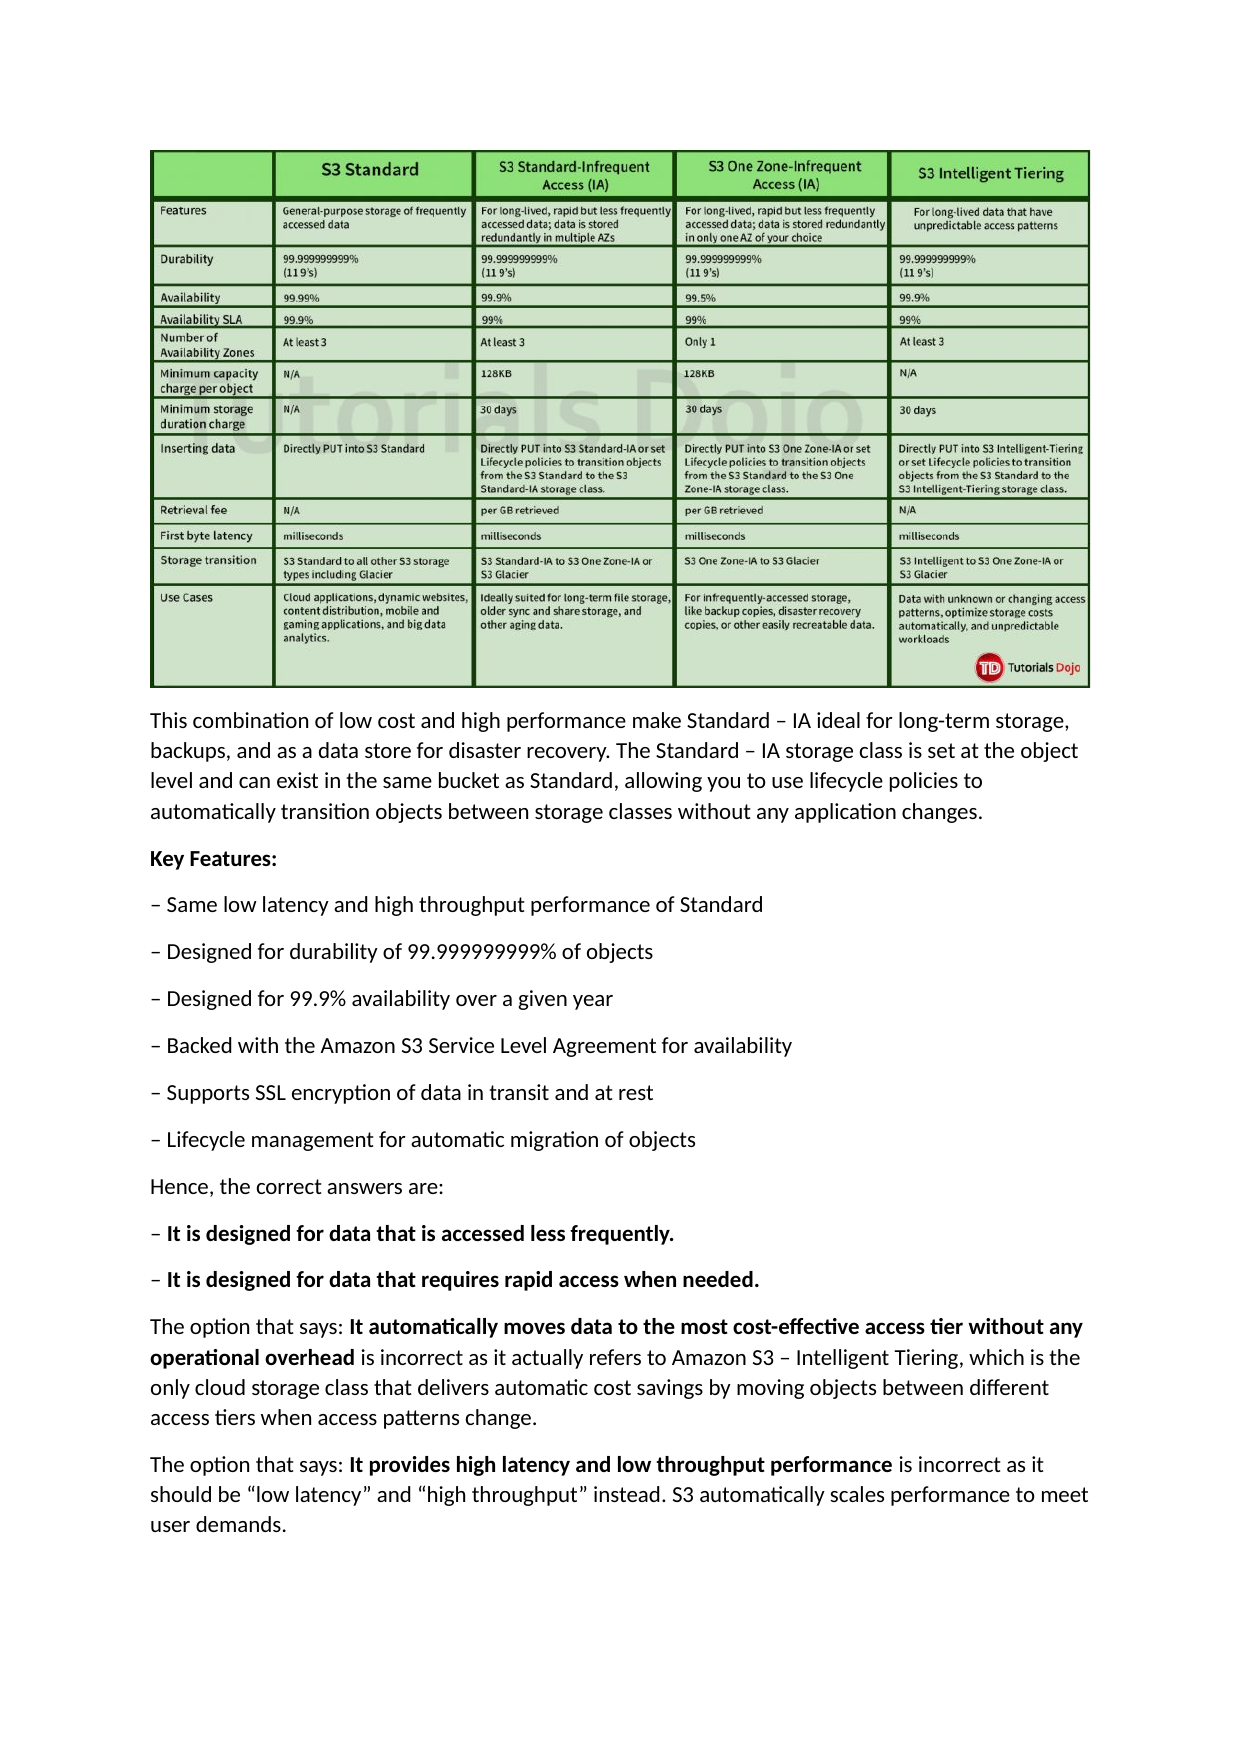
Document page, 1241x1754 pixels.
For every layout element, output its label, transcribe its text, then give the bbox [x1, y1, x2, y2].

text This combination of low cost and high performance make Standard – IA ideal for long-term storage, backups, and as a data store for disaster recovery. The Standard – IA storage class is set at the object level and can exist in the same bucket as Standard, allowing you to use lifecycle policies to automatically transition objects between storage classes without any application changes. [150, 706, 1090, 825]
text The option that says: It automatically moves data to the most cost-effective access tier without any operational overhead is incorrect as it actually refers to Amazon S3 – Intelligent Tiering, which is the only cloud storage class that delivers automatic cost savings by moving objects between different access tiers when access patterns change. [150, 1312, 1090, 1431]
picture [150, 150, 1091, 688]
text Key Features: [150, 844, 1090, 872]
text The option that says: It provides high latency and low throughput performance is incorrect as it should be “low latency” and “high throughput” instead. S3 automatically scales performance to meet user demands. [150, 1450, 1090, 1538]
text – Supports SSL encryption of data in transit and at rest [150, 1078, 1090, 1106]
text – Designed for 99.9% availability over a given year [150, 984, 1090, 1012]
text – Designed for durability of 99.999999999% of objects [150, 937, 1090, 965]
text – It is designed for data that requires rapid access when needed. [150, 1266, 1090, 1293]
text – It is designed for data that is accessed less frequently. [150, 1219, 1090, 1247]
text – Lifecycle management for automatic migration of objects [150, 1125, 1090, 1153]
text – Backed with the Amazon S3 Service Level Agreement for availability [150, 1031, 1090, 1059]
text Hence, the correct answers are: [150, 1172, 1090, 1200]
text – Same low latency and high throughput performance of Standard [150, 891, 1090, 918]
